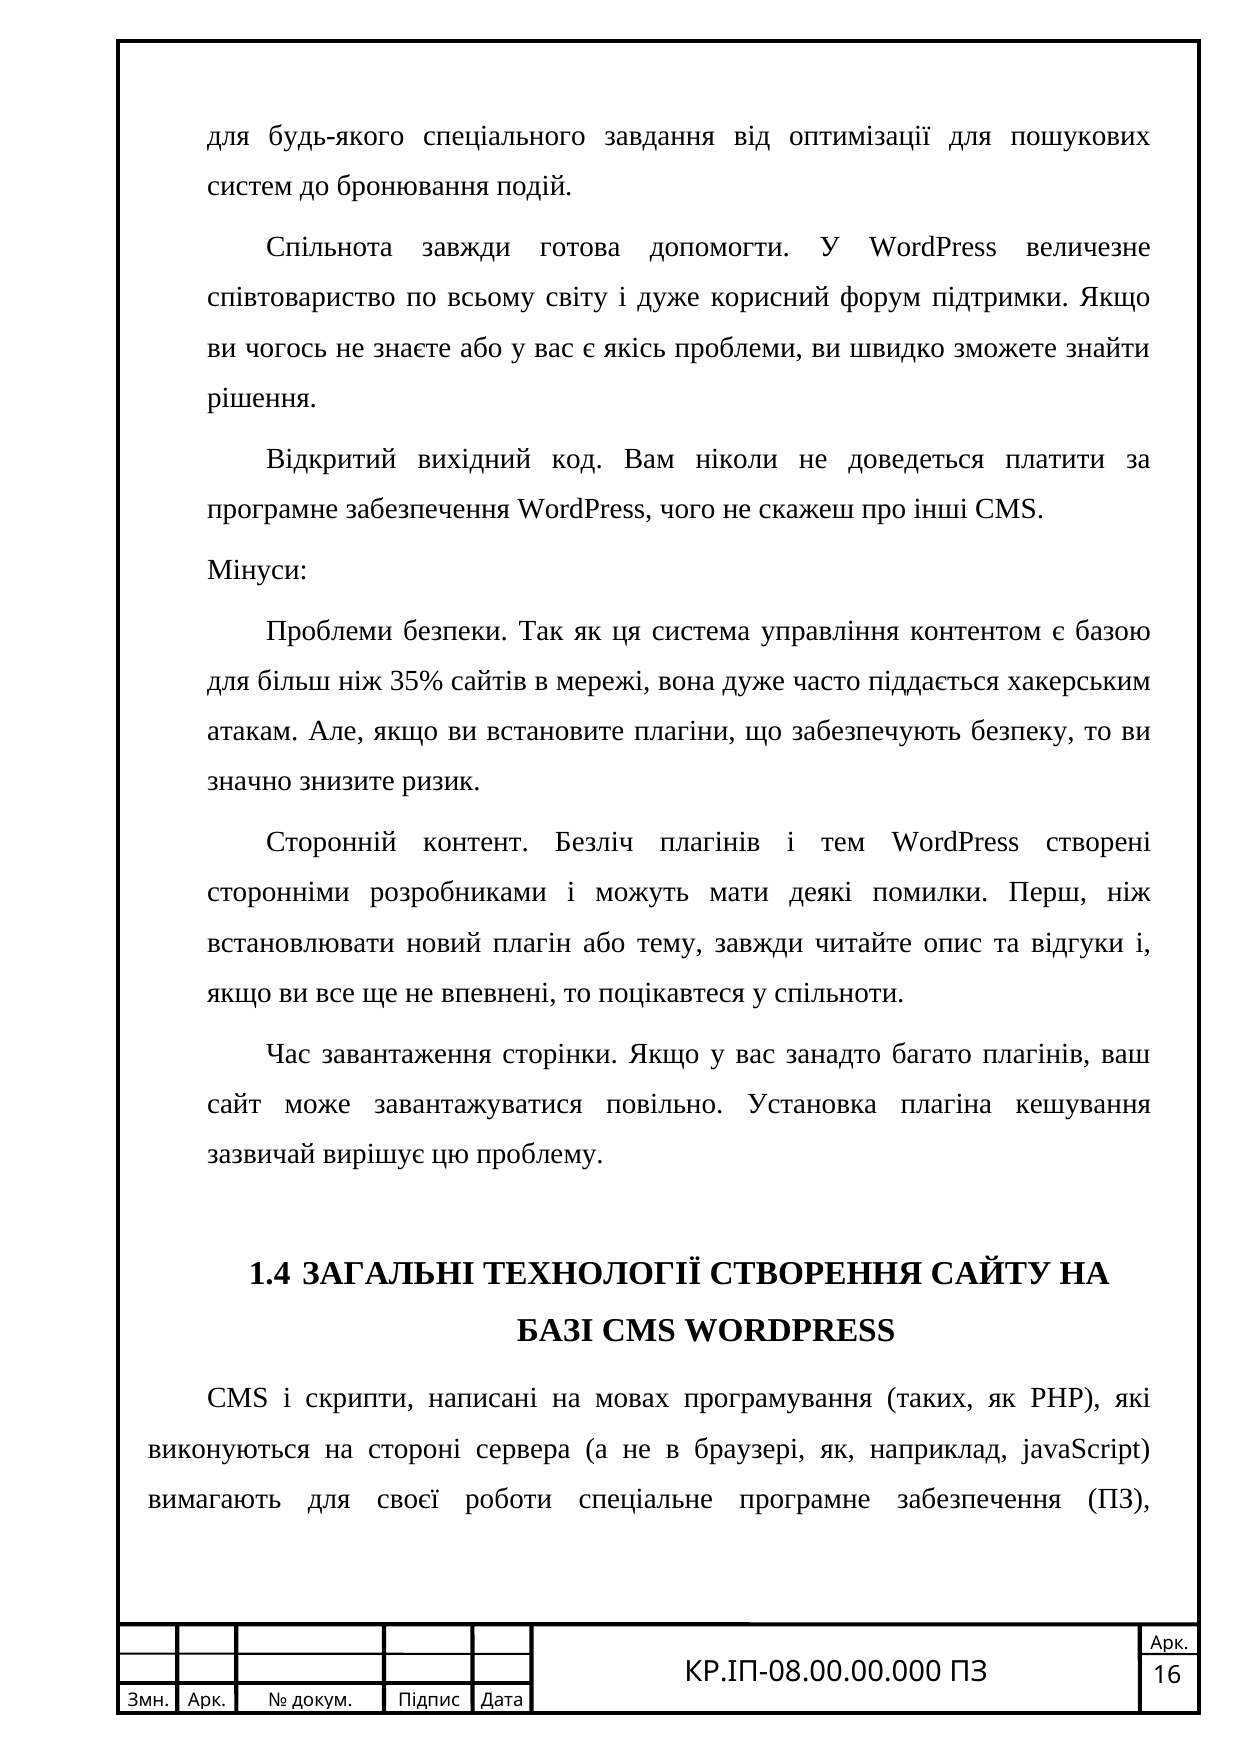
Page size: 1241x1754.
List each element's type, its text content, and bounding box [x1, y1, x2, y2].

text Час завантаження сторінки. Якщо у вас занадто багато плагінів, ваш сайт може завантажуватися повільно. Установка плагіна кешування зазвичай вирішує цю проблему. [207, 1036, 1152, 1170]
text Спільнота завжди готова допомогти. У WordPress величезне співтовариство по всьому світу і дуже корисний форум підтримки. Якщо ви чогось не знаєте або у вас є якісь проблеми, ви швидко зможете знайти рішення. [207, 229, 1152, 414]
text Проблеми безпеки. Так як ця система управління контентом є базою для більш ніж 35% сайтів в мережі, вона дуже часто піддається хакерським атакам. Але, якщо ви встановите плагіни, що забезпечують безпеку, то ви значно знизите ризик. [207, 613, 1152, 797]
text Відкритий вихідний код. Вам ніколи не доведеться платити за програмне забезпечення WordPress, чого не скажеш про інші CMS. [207, 441, 1152, 525]
subtitle ЗАГАЛЬНІ ТЕХНОЛОГІЇ СТВОРЕННЯ САЙТУ НА БАЗІ CMS WORDPRESS [207, 1253, 1152, 1349]
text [148, 1380, 1152, 1514]
text Сторонній контент. Безліч плагінів і тем WordPress створені сторонніми розробниками і можуть мати деякі помилки. Перш, ніж встановлювати новий плагін або тему, завжди читайте опис та відгуки і, якщо ви все ще не впевнені, то поцікавтеся у спільноти. [207, 824, 1152, 1009]
text Мінуси: [148, 552, 1152, 585]
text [207, 118, 1152, 202]
